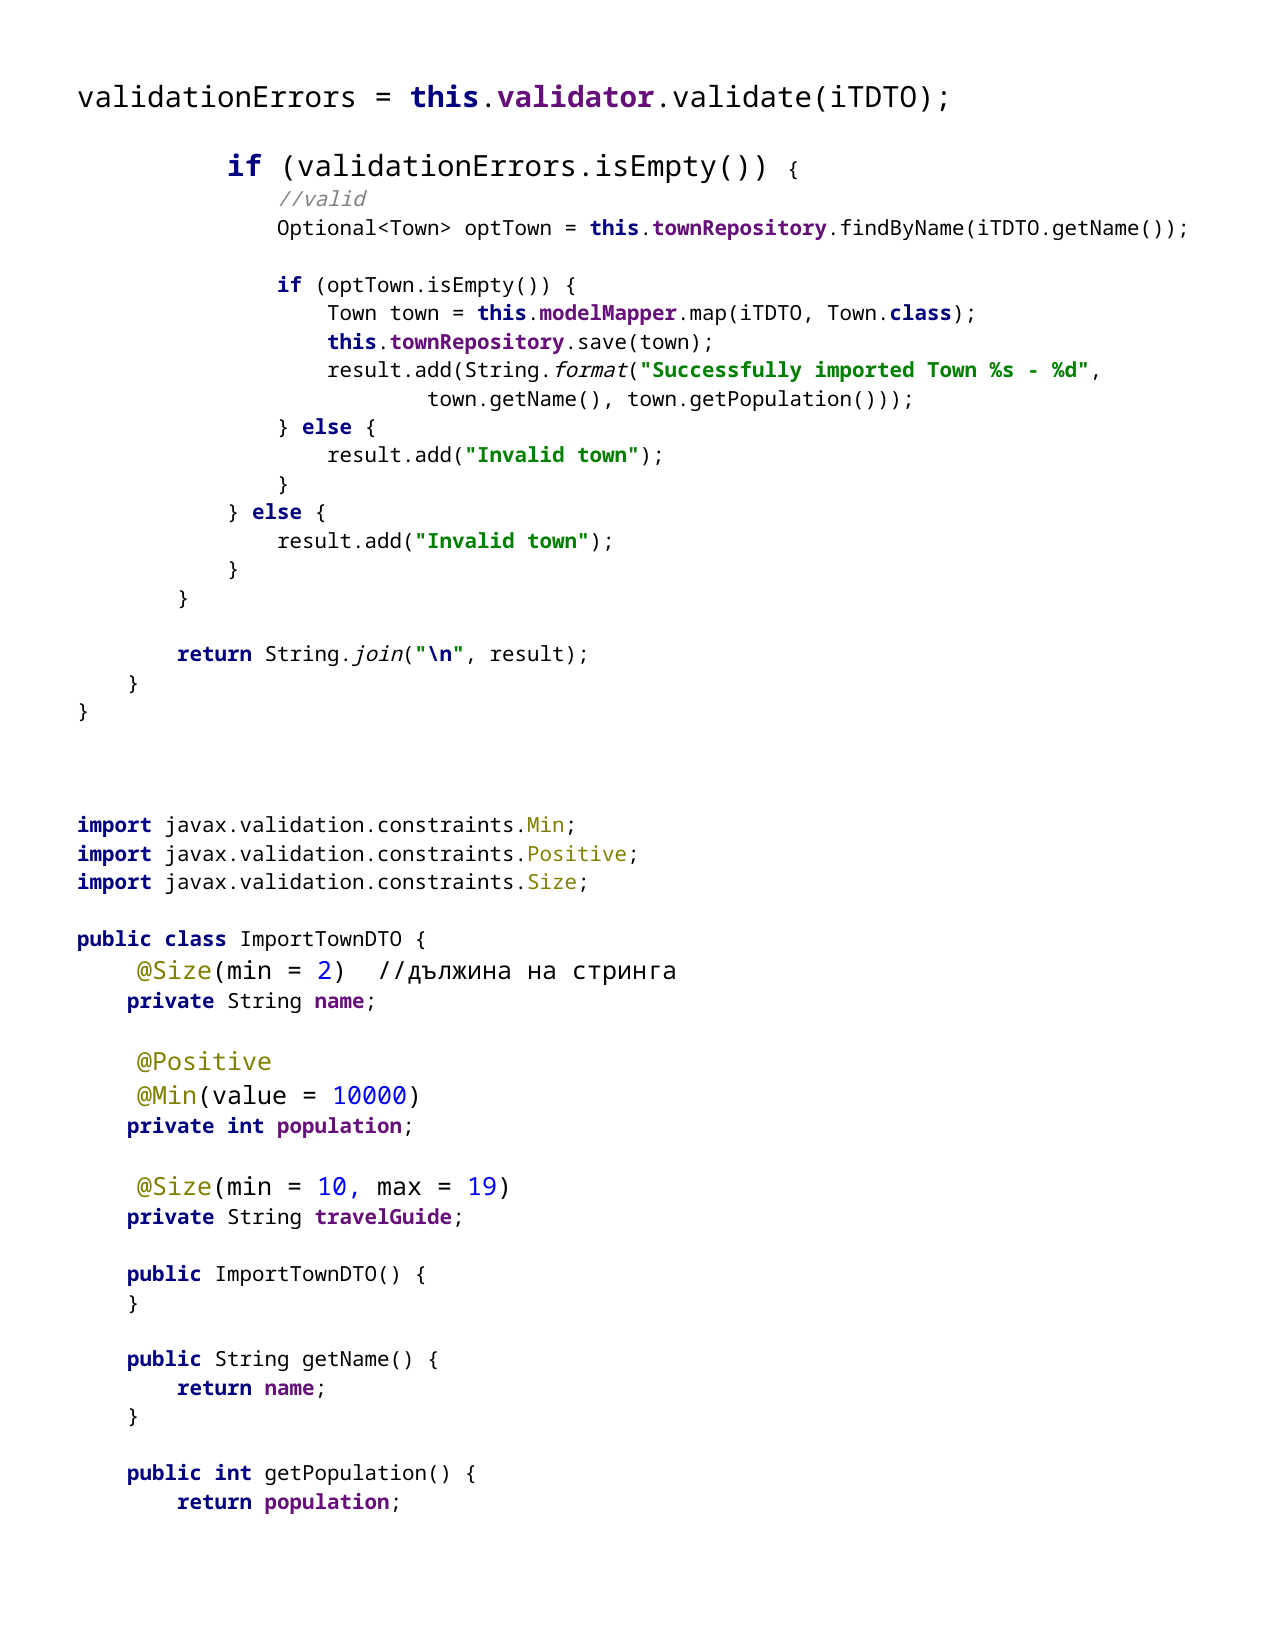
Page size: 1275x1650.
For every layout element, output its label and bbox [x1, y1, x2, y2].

text [77, 810, 1198, 1515]
text [77, 77, 1198, 725]
